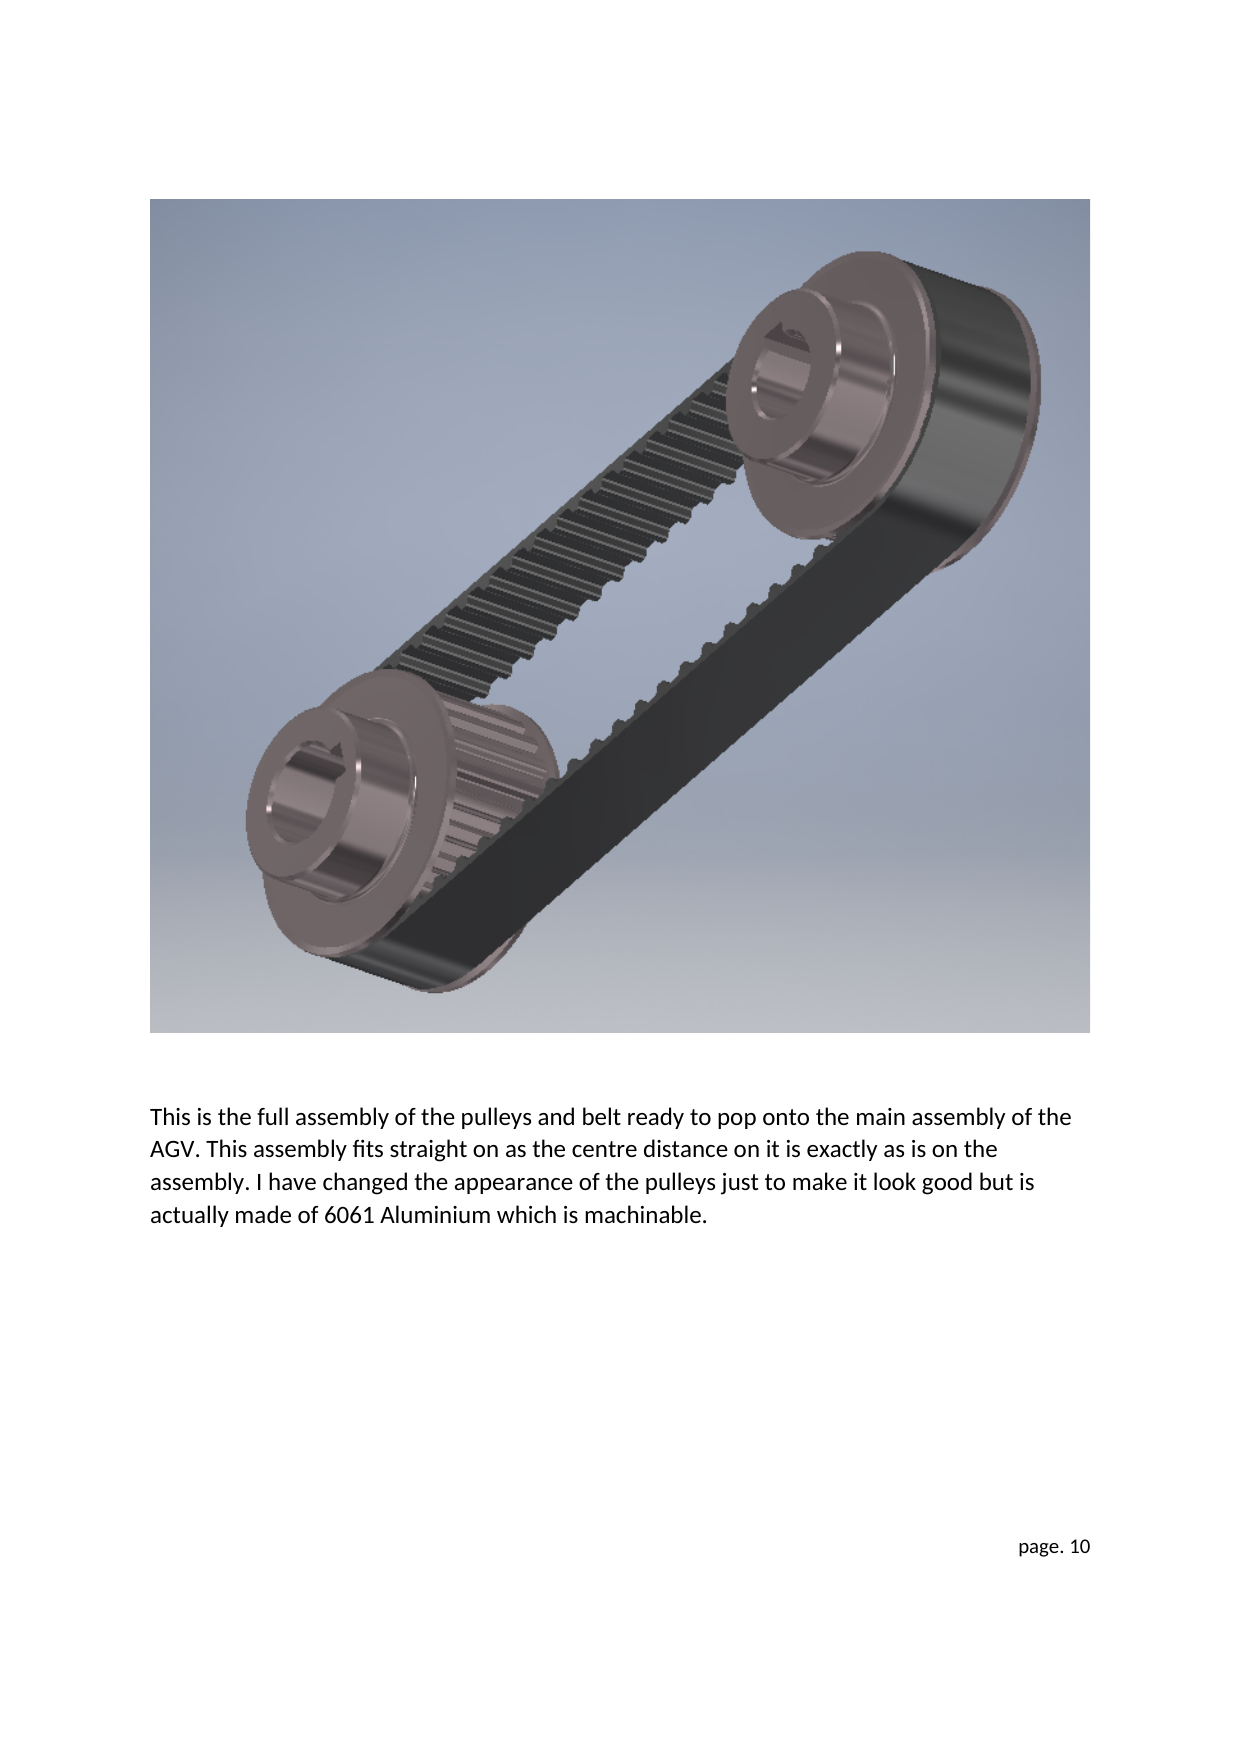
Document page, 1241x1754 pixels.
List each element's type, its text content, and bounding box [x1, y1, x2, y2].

text This is the full assembly of the pulleys and belt ready to pop onto the main assembly of the AGV. This assembly fits straight on as the centre distance on it is exactly as is on the assembly. I have changed the appearance of the pulleys just to make it look good but is actually made of 6061 Aluminium which is machinable. [150, 1101, 1090, 1230]
picture [150, 199, 1091, 1033]
